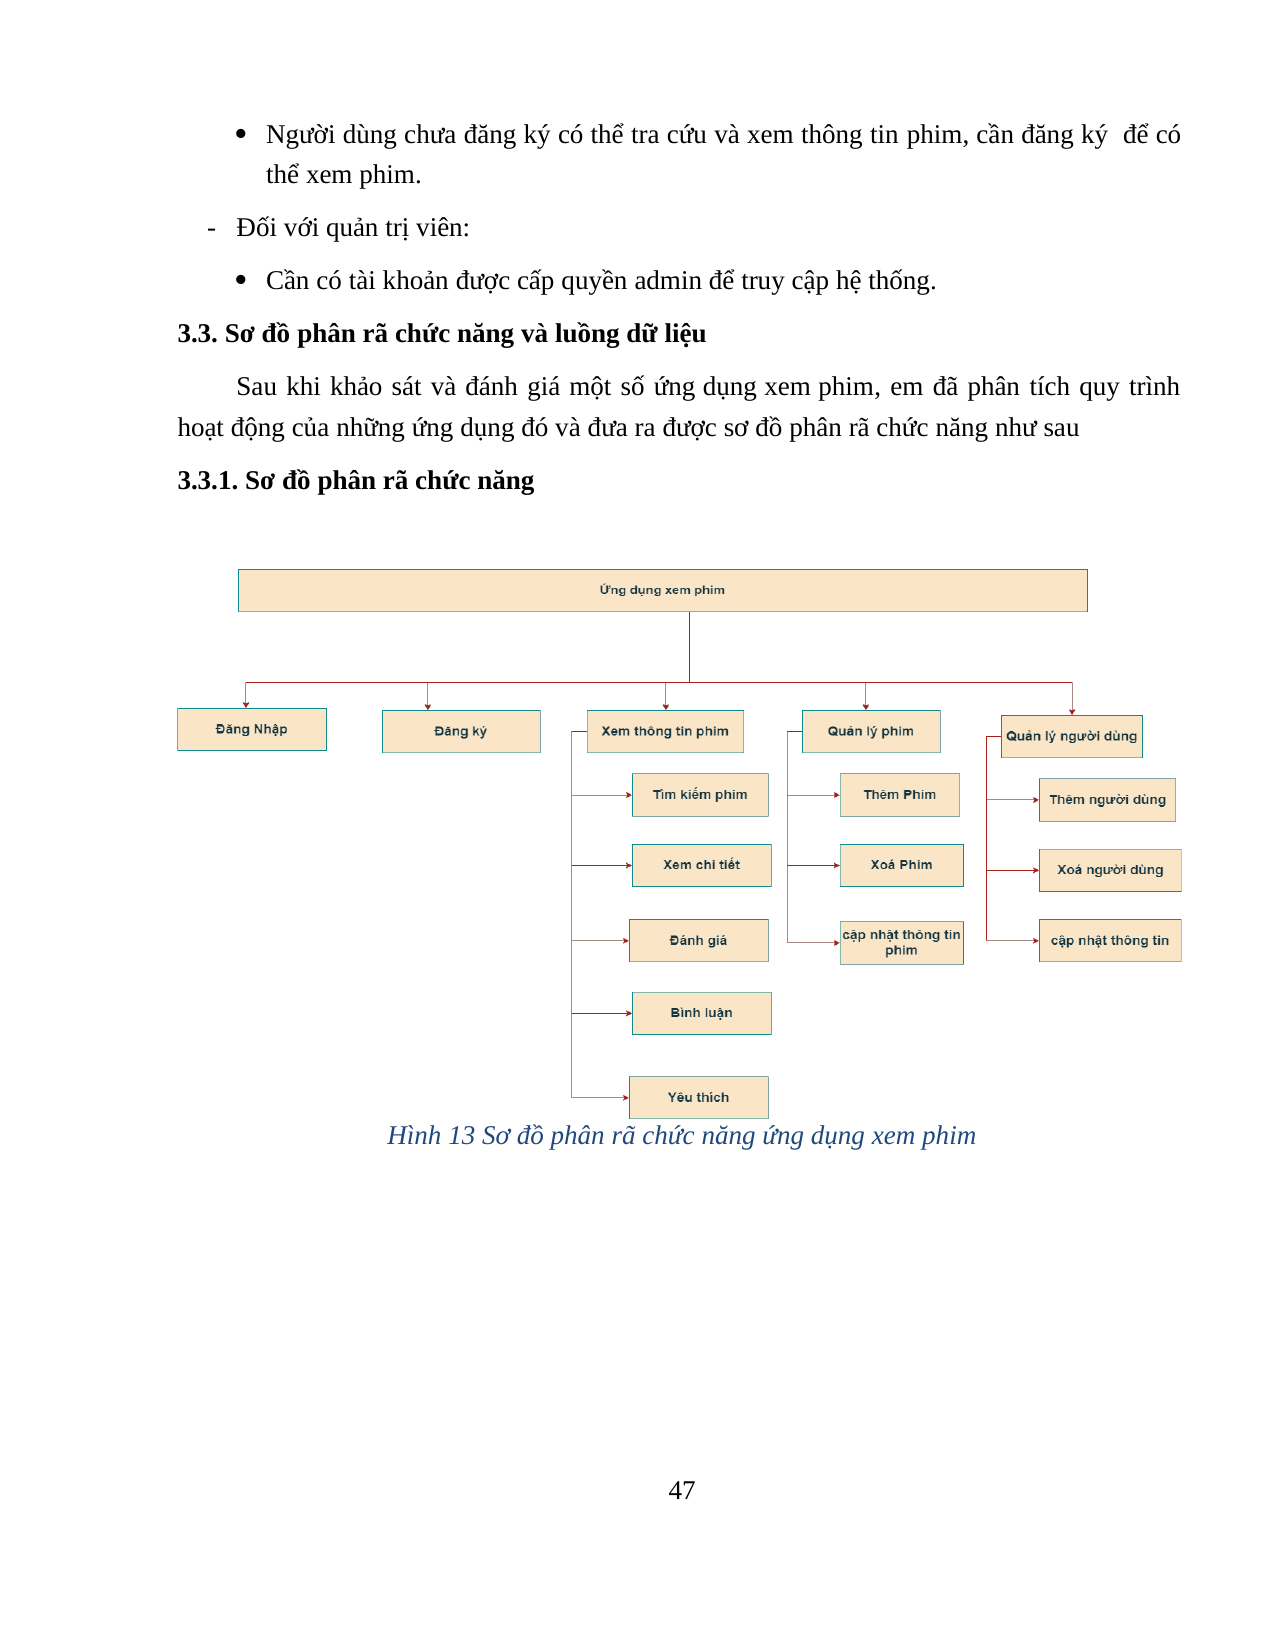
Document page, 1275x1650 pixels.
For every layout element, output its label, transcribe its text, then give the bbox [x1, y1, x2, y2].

text Sau khi khảo sát và đánh giá một số ứng dụng xem phim, em đã phân tích quy trình hoạt động của những ứng dụng đó và đưa ra được sơ đồ phân rã chức năng như sau [177, 371, 1181, 442]
list Đối với quản trị viên: [207, 212, 1186, 243]
list Cần có tài khoản được cấp quyền admin để truy cập hệ thống. [236, 264, 1181, 296]
picture [177, 569, 1182, 1119]
text Sơ đồ phân rã chức năng [177, 464, 1186, 495]
text Sơ đồ phân rã chức năng và luồng dữ liệu [177, 318, 1186, 349]
text Hình 13 Sơ đồ phân rã chức năng ứng dụng xem phim [177, 1119, 1186, 1150]
list Người dùng chưa đăng ký có thể tra cứu và xem thông tin phim, cần đăng ký để có thể xem phim. [236, 118, 1181, 190]
